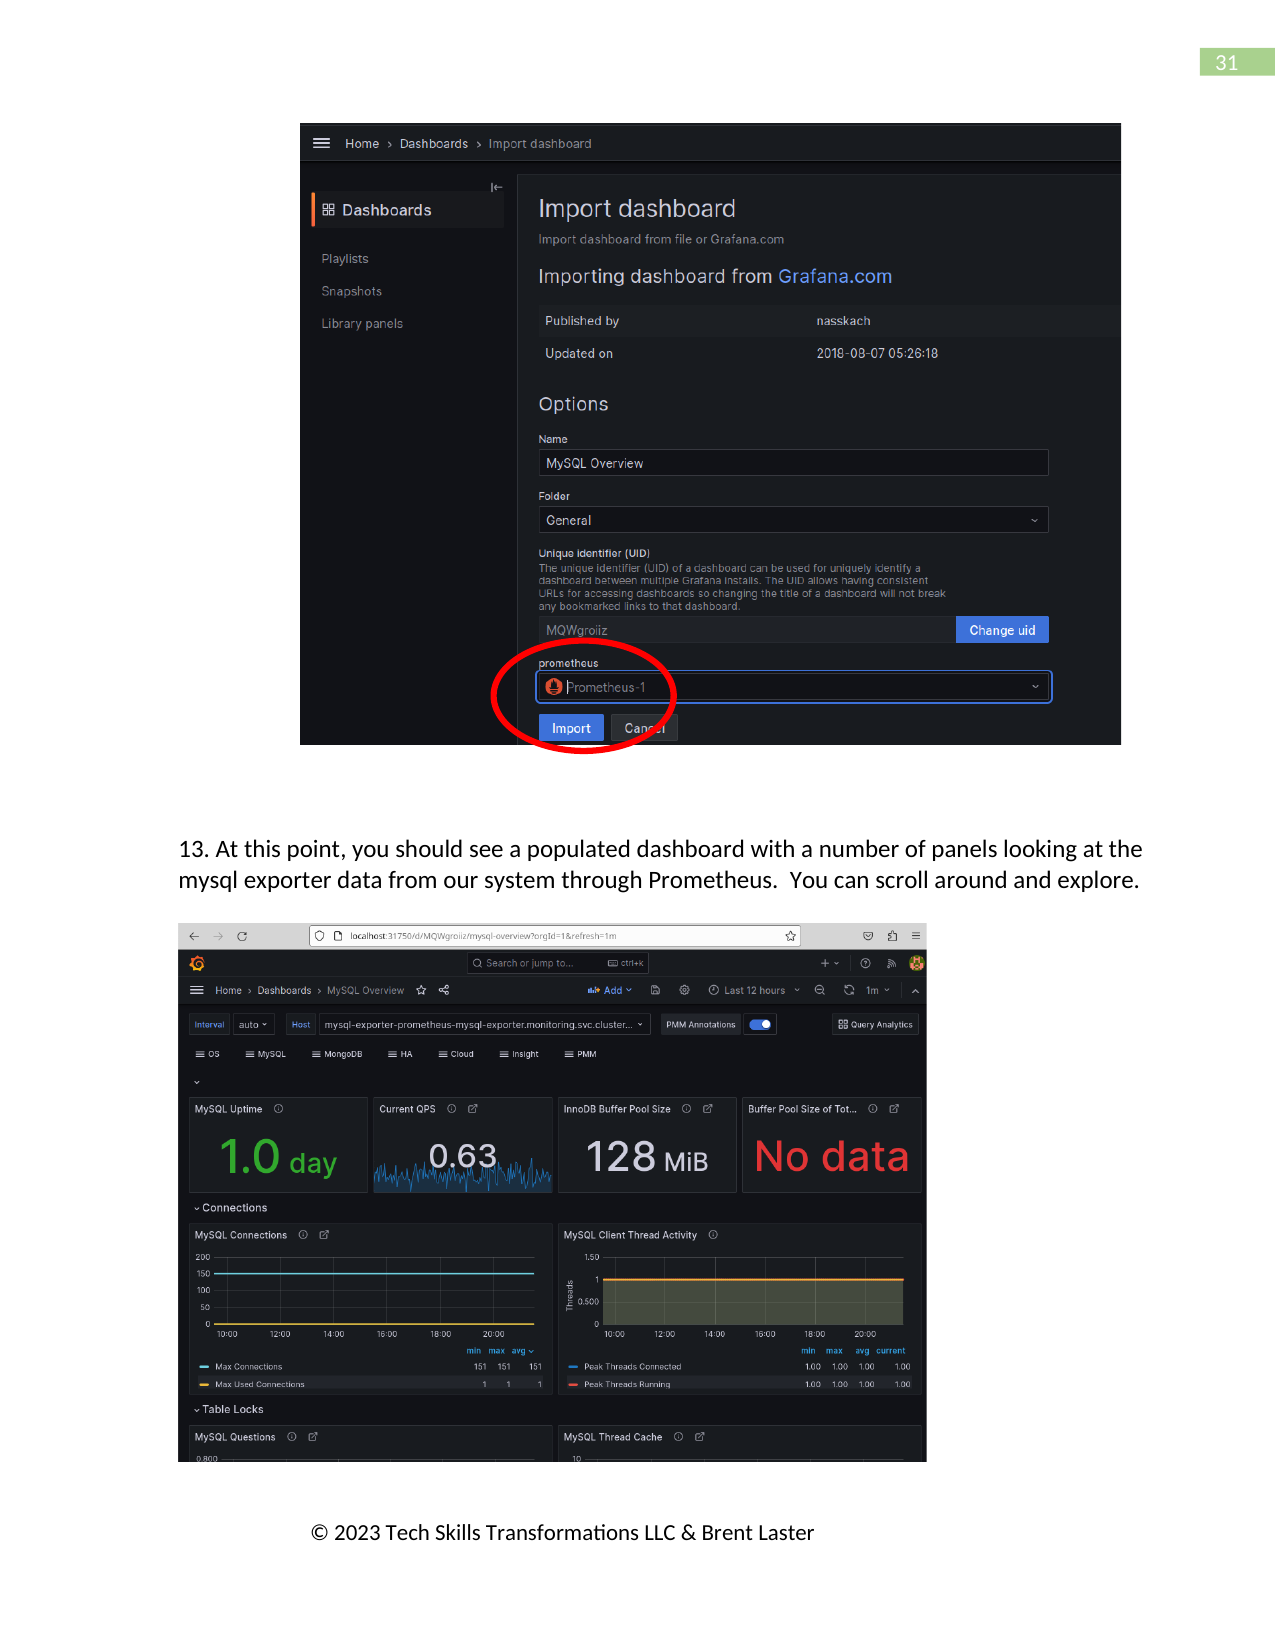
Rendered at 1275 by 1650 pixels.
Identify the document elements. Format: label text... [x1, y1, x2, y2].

picture [178, 923, 927, 1462]
picture [300, 123, 1122, 745]
text 13. At this point, you should see a populated dashboard with a number of panels looking at the mysql exporter data from our system through Prometheus. You can scroll around and explore. [178, 833, 1200, 894]
picture [497, 644, 670, 745]
